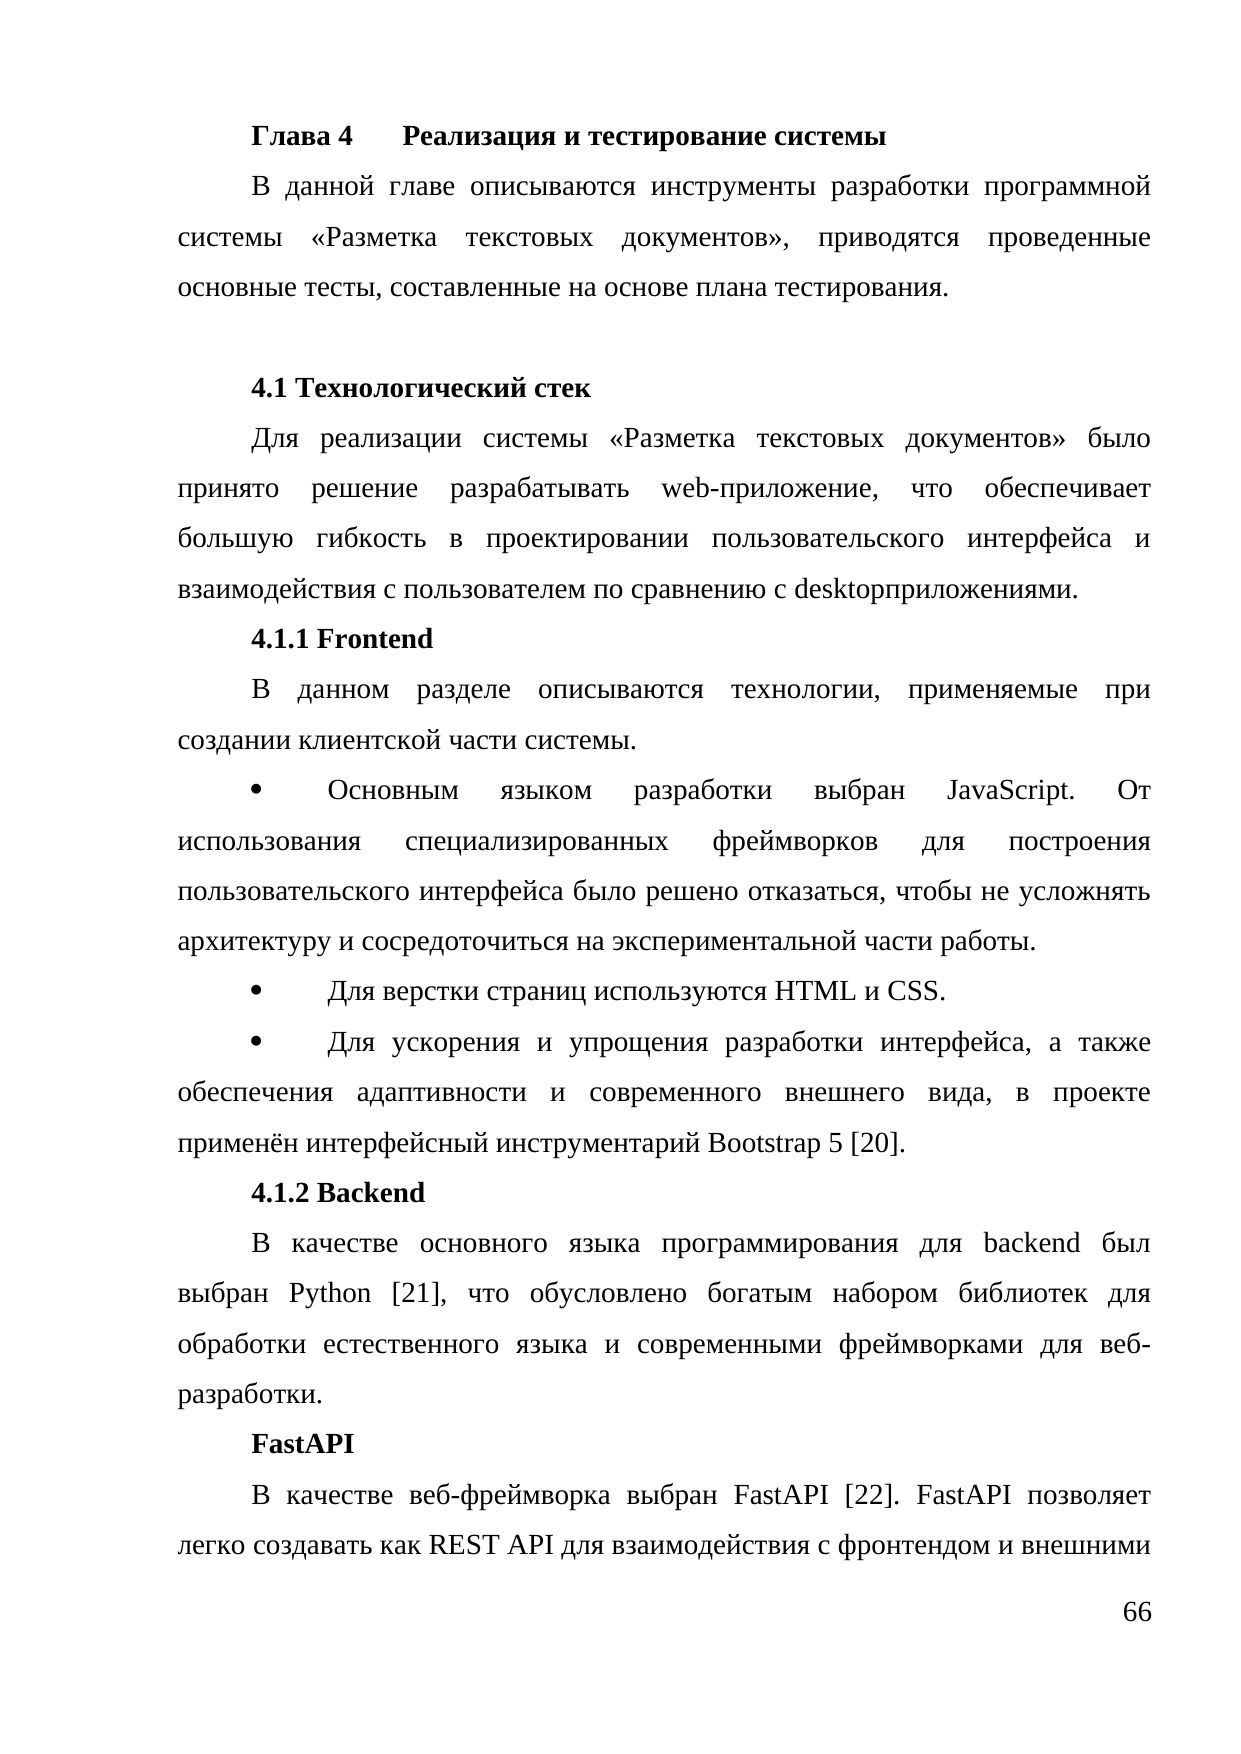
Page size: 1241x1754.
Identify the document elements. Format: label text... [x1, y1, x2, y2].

subtitle Backend [177, 1175, 1152, 1208]
text FastAPI [177, 1427, 1152, 1460]
subtitle Технологический стек [177, 370, 1152, 403]
text В данной главе описываются инструменты разработки программной системы «Разметка текстовых документов», приводятся проведенные основные тесты, составленные на основе плана тестирования. [177, 168, 1152, 303]
list Для верстки страниц используются HTML и CSS. [177, 973, 1152, 1007]
text Для реализации системы «Разметка текстовых документов» было принято решение разрабатывать web-приложение, что обеспечивает большую гибкость в проектировании пользовательского интерфейса и взаимодействия с пользователем по сравнению с desktopприложениями. [177, 420, 1152, 604]
subtitle Frontend [177, 621, 1152, 655]
list Основным языком разработки выбран JavaScript. От использования специализированных фреймворков для построения пользовательского интерфейса было решено отказаться, чтобы не усложнять архитектуру и сосредоточиться на экспериментальной части работы. [177, 772, 1152, 957]
list Для ускорения и упрощения разработки интерфейса, а также обеспечения адаптивности и современного внешнего вида, в проекте применён интерфейсный инструментарий Bootstrap 5 [20]. [177, 1024, 1152, 1158]
text В данном разделе описываются технологии, применяемые при создании клиентской части системы. [177, 672, 1152, 755]
text В качестве основного языка программирования для backend был выбран Python [21], что обусловлено богатым набором библиотек для обработки естественного языка и современными фреймворками для веб-разработки. [177, 1225, 1152, 1410]
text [177, 1477, 1152, 1561]
subtitle Реализация и тестирование системы [177, 118, 1152, 152]
